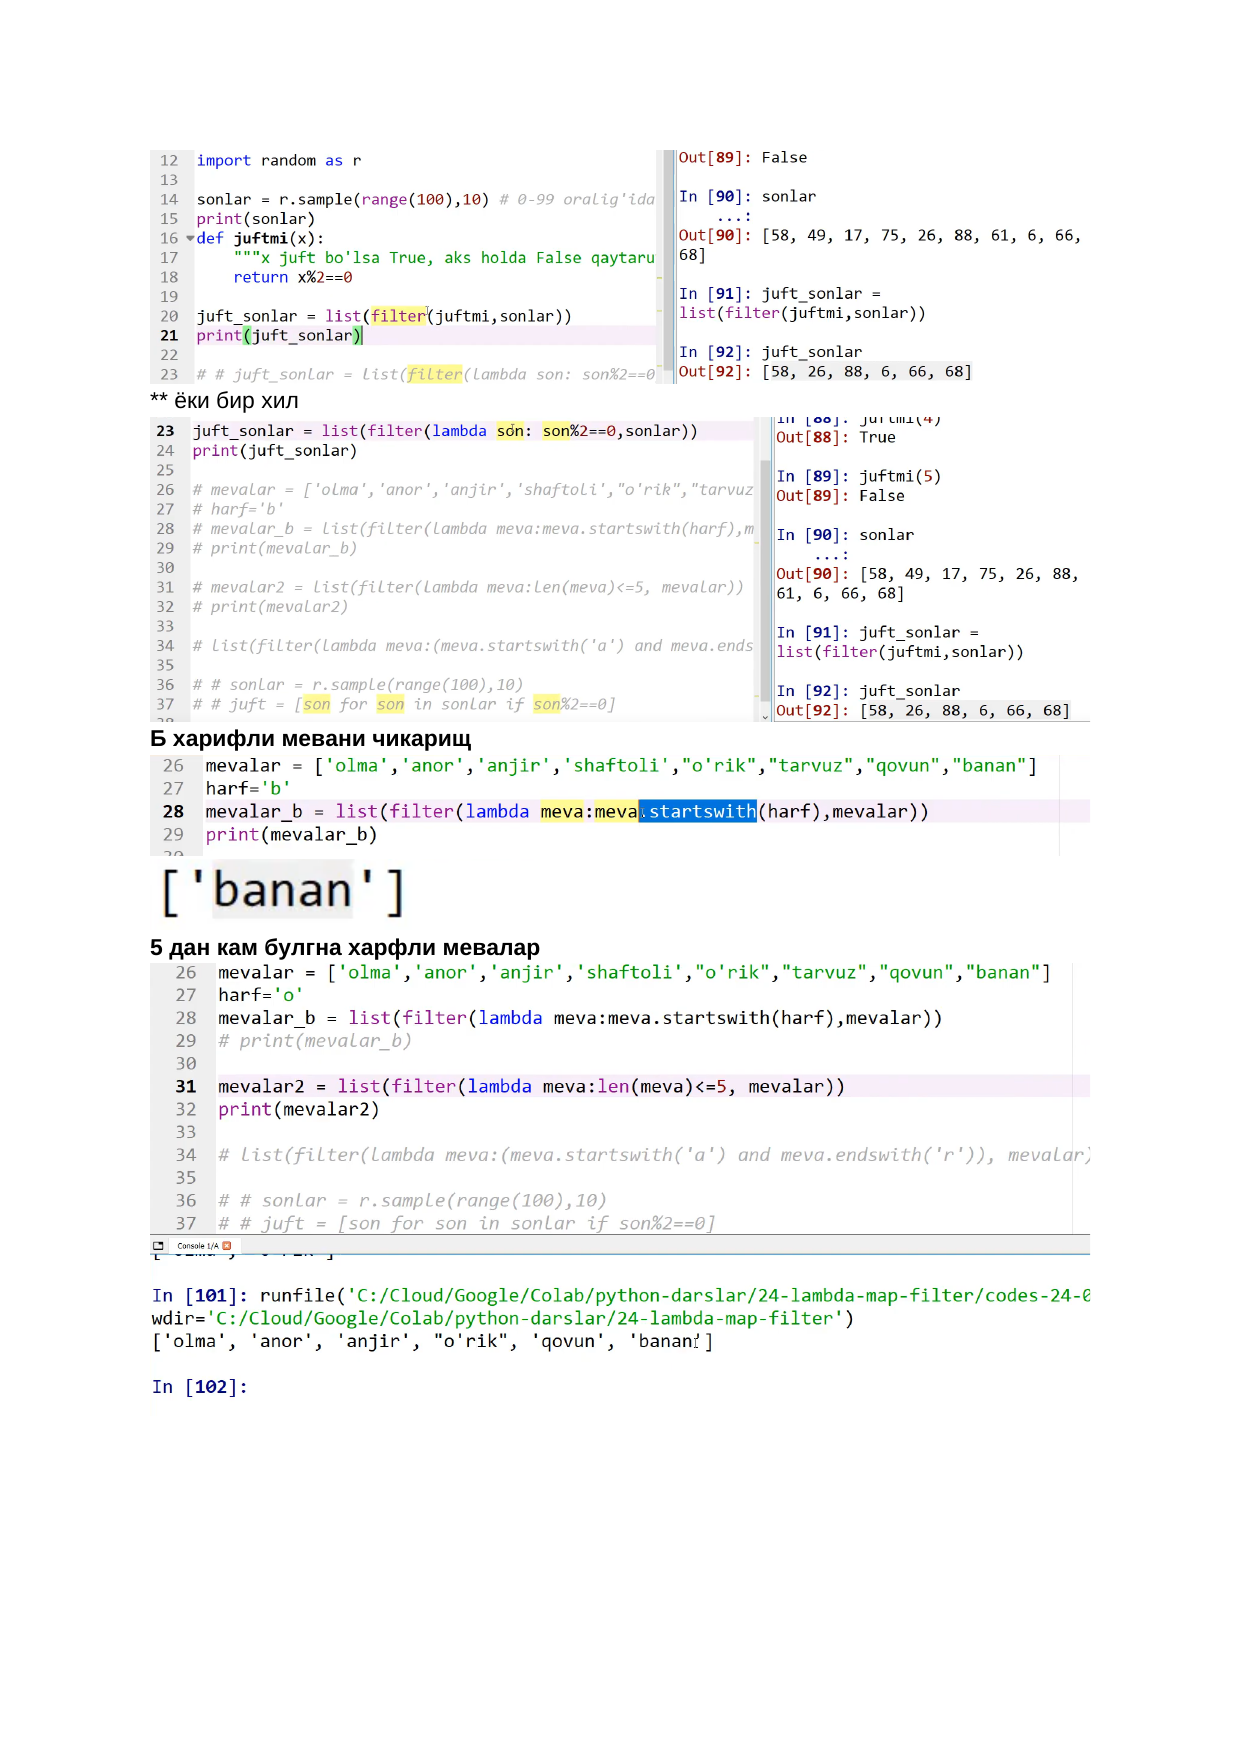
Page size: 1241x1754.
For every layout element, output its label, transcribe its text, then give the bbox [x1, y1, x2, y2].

text Б харифли мевани чикарищ [150, 725, 1090, 752]
text ** ёки бир хил [150, 387, 1090, 413]
text 5 дан кам булгна харфли мевалар [150, 934, 1090, 960]
picture [150, 417, 1091, 722]
picture [150, 859, 538, 930]
picture [150, 150, 1091, 384]
picture [150, 963, 1091, 1416]
picture [150, 755, 1091, 856]
